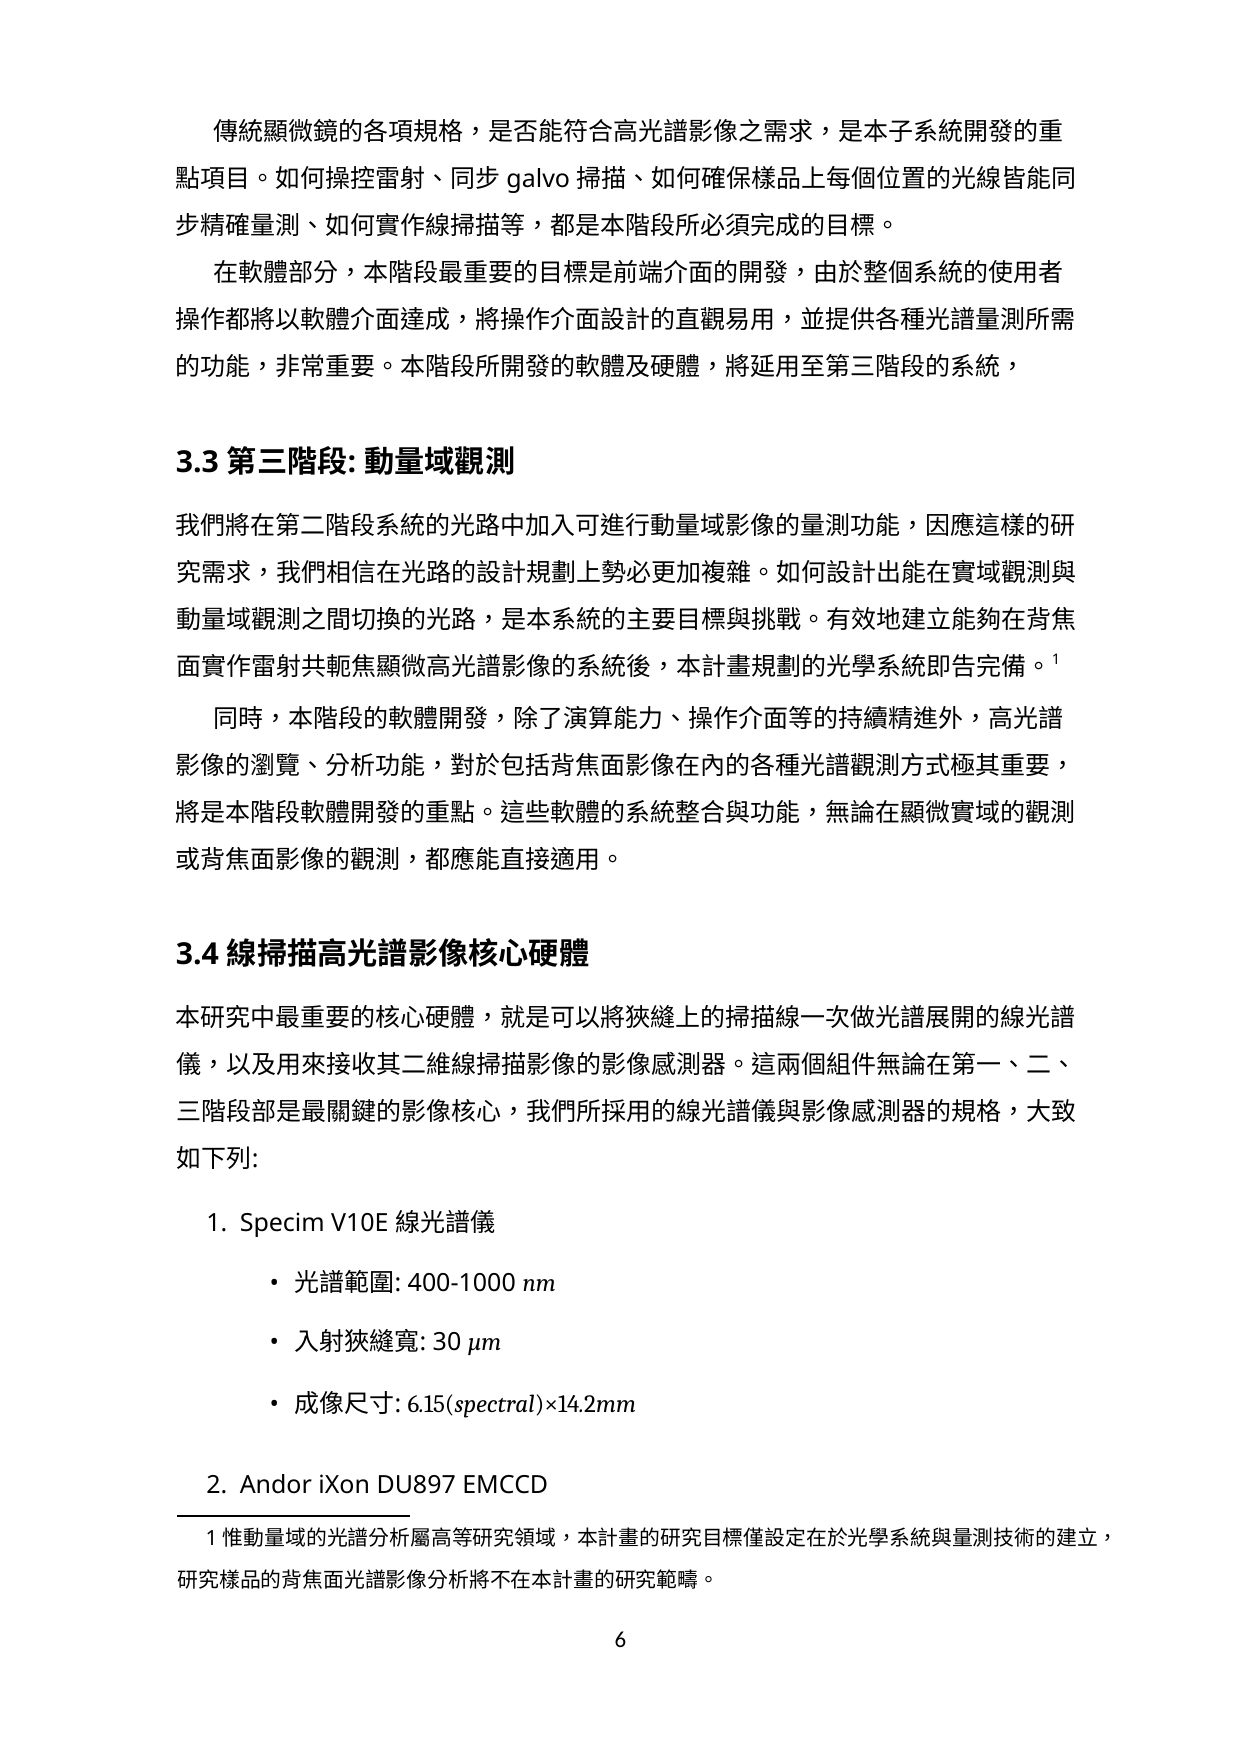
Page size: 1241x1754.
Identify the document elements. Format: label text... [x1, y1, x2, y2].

subtitle 3.4 線掃描高光譜影像核心硬體 [176, 929, 1106, 973]
list 入射狹縫寬: 30 µm [269, 1321, 1065, 1358]
list 成像尺寸: 6.15(spectral)×14.2mm [269, 1383, 1065, 1419]
list 光譜範圍: 400-1000 nm [269, 1262, 1065, 1298]
text 同時，本階段的軟體開發，除了演算能力、操作介面等的持續精進外，高光譜影像的瀏覽、分析功能，對於包括背焦面影像在內的各種光譜觀測方式極其重要，將是本階段軟體開發的重點。這些軟體的系統整合與功能，無論在顯微實域的觀測或背焦面影像的觀測，都應能直接適用。 [176, 698, 1088, 876]
subtitle 3.3 第三階段: 動量域觀測 [176, 437, 1106, 481]
text 在軟體部分，本階段最重要的目標是前端介面的開發，由於整個系統的使用者操作都將以軟體介面達成，將操作介面設計的直觀易用，並提供各種光譜量測所需的功能，非常重要。本階段所開發的軟體及硬體，將延用至第三階段的系統， [176, 253, 1088, 383]
list Specim V10E 線光譜儀 [206, 1202, 1065, 1238]
text 傳統顯微鏡的各項規格，是否能符合高光譜影像之需求，是本子系統開發的重點項目。如何操控雷射、同步 galvo 掃描、如何確保樣品上每個位置的光線皆能同步精確量測、如何實作線掃描等，都是本階段所必須完成的目標。 [176, 111, 1088, 241]
list Andor iXon DU897 EMCCD [206, 1467, 1065, 1501]
text 本研究中最重要的核心硬體，就是可以將狹縫上的掃描線一次做光譜展開的線光譜儀，以及用來接收其二維線掃描影像的影像感測器。這兩個組件無論在第一、二、三階段部是最關鍵的影像核心，我們所採用的線光譜儀與影像感測器的規格，大致如下列: [176, 998, 1088, 1175]
text 我們將在第二階段系統的光路中加入可進行動量域影像的量測功能，因應這樣的研究需求，我們相信在光路的設計規劃上勢必更加複雜。如何設計出能在實域觀測與動量域觀測之間切換的光路，是本系統的主要目標與挑戰。有效地建立能夠在背焦面實作雷射共軛焦顯微高光譜影像的系統後，本計畫規劃的光學系統即告完備。 [176, 505, 1088, 683]
